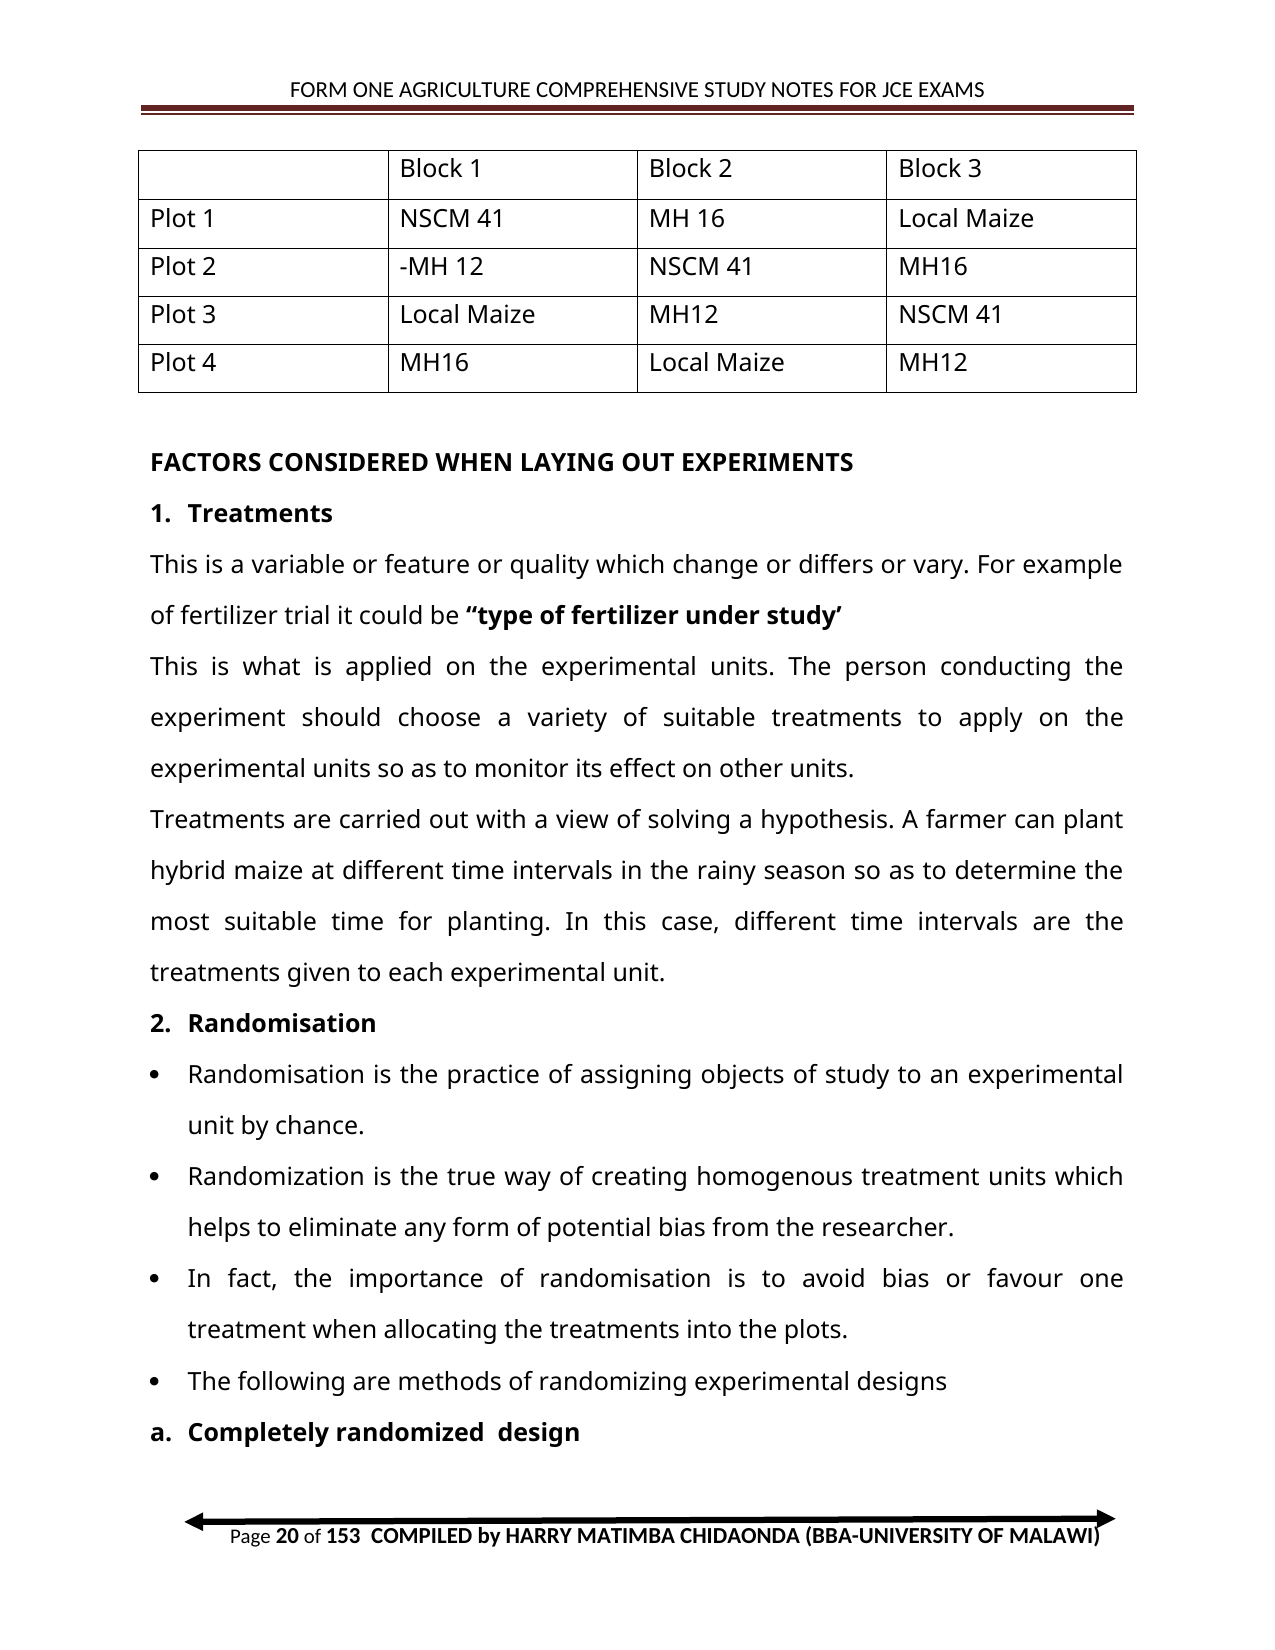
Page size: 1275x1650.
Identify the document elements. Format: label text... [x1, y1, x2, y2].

text Treatments are carried out with a view of solving a hypothesis. A farmer can plant hybrid maize at different time intervals in the rainy season so as to determine the most suitable time for planting. In this case, different time intervals are the treatments given to each experimental unit. [150, 802, 1125, 989]
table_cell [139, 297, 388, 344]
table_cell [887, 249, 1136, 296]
list In fact, the importance of randomisation is to avoid bias or favour one treatment when allocating the treatments into the plots. [150, 1261, 1125, 1346]
text This is a variable or feature or quality which change or differs or vary. For example of fertilizer trial it could be “type of fertilizer under study’ [150, 546, 1125, 632]
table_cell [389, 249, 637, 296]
text FACTORS CONSIDERED WHEN LAYING OUT EXPERIMENTS [150, 444, 1125, 478]
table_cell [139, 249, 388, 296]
list Completely randomized design [150, 1414, 1125, 1448]
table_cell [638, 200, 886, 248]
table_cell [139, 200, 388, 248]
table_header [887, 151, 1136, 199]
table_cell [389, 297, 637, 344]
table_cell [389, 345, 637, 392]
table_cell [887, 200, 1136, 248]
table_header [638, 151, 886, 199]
list Treatments [150, 495, 1125, 529]
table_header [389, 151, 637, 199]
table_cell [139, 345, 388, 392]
list Randomisation [150, 1006, 1125, 1040]
list Randomisation is the practice of assigning objects of study to an experimental unit by chance. [150, 1057, 1125, 1142]
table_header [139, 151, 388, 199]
list The following are methods of randomizing experimental designs [150, 1363, 1125, 1397]
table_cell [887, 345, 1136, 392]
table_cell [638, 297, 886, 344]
text This is what is applied on the experimental units. The person conducting the experiment should choose a variety of suitable treatments to apply on the experimental units so as to monitor its effect on other units. [150, 648, 1125, 785]
list Randomization is the true way of creating homogenous treatment units which helps to eliminate any form of potential bias from the researcher. [150, 1159, 1125, 1244]
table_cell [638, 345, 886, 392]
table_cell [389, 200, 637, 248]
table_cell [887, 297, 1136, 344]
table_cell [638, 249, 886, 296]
